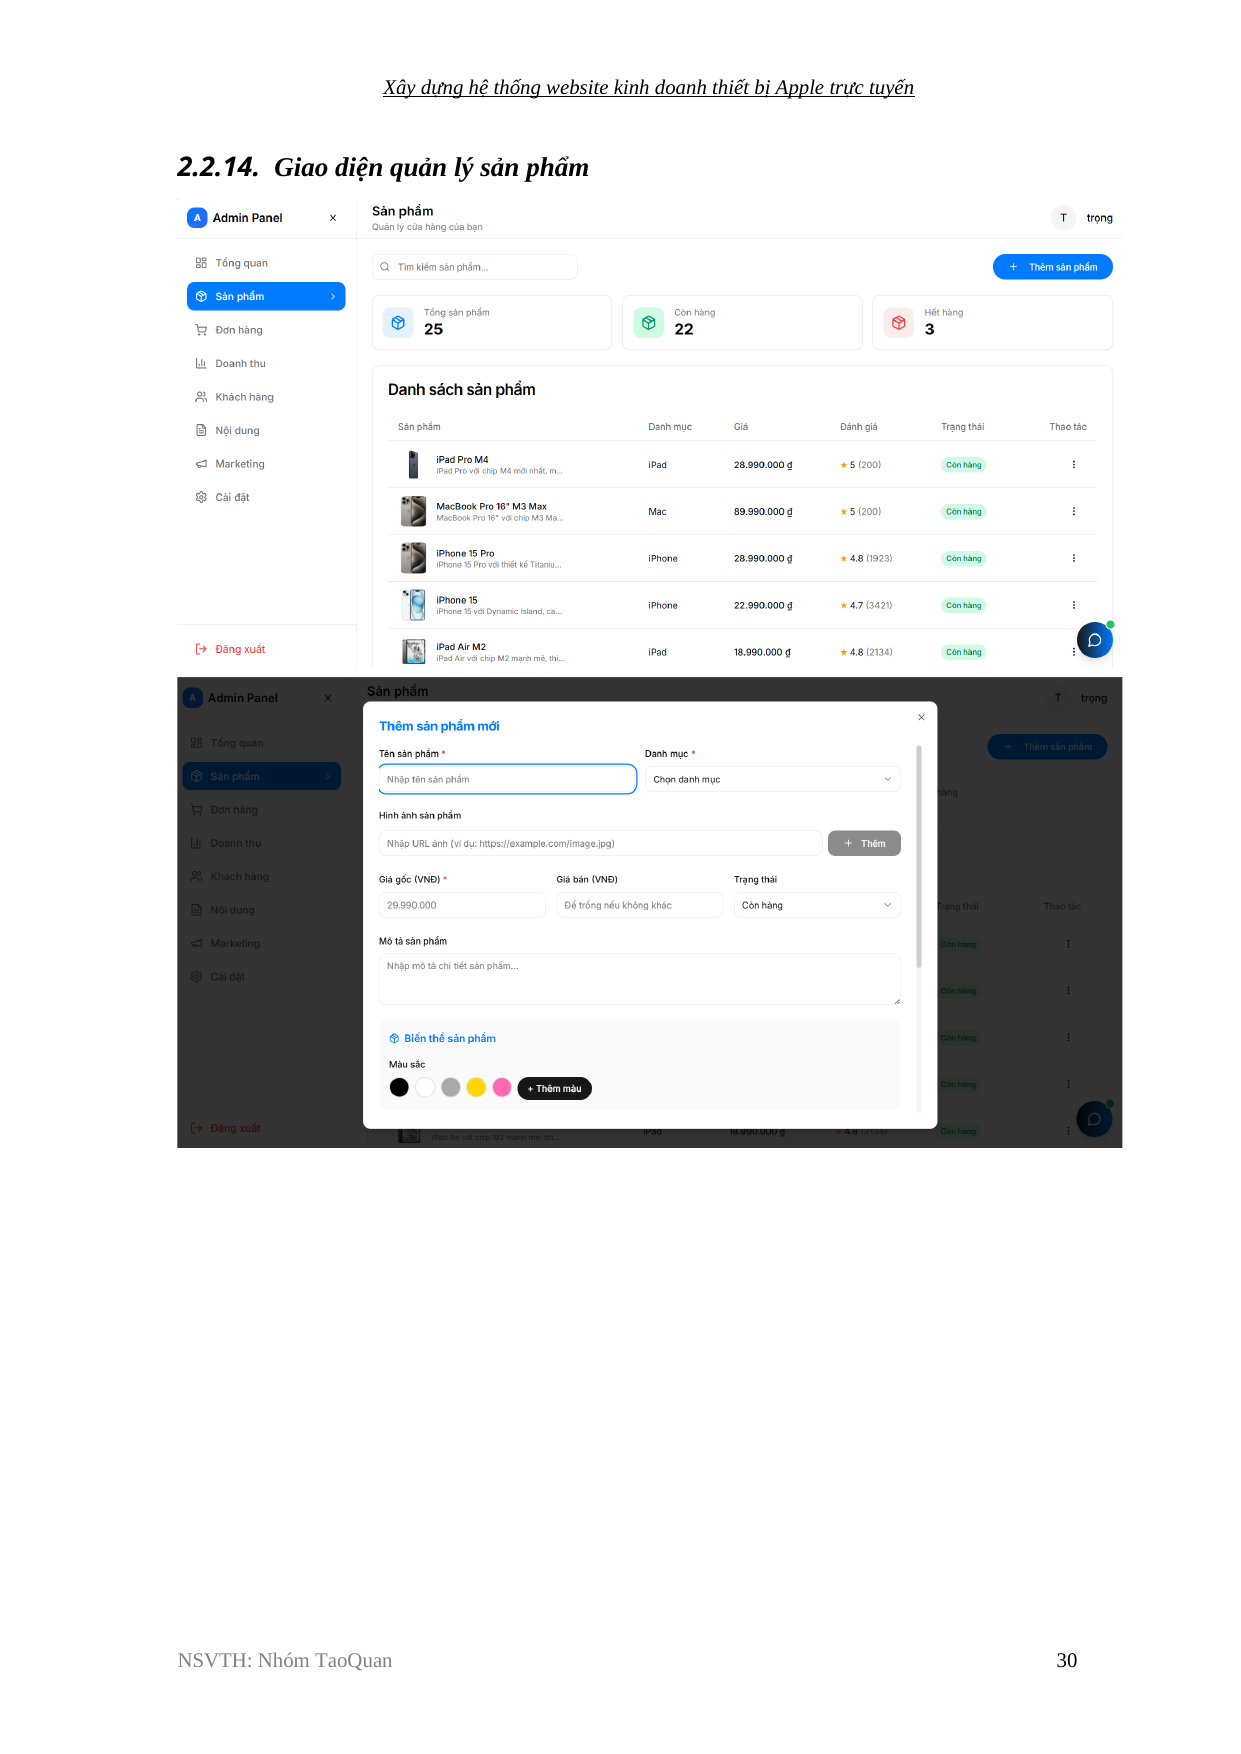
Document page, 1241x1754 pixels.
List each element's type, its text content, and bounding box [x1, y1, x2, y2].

picture [177, 199, 1123, 669]
picture [177, 677, 1123, 1148]
subtitle Giao diện quản lý sản phẩm [177, 148, 1122, 184]
